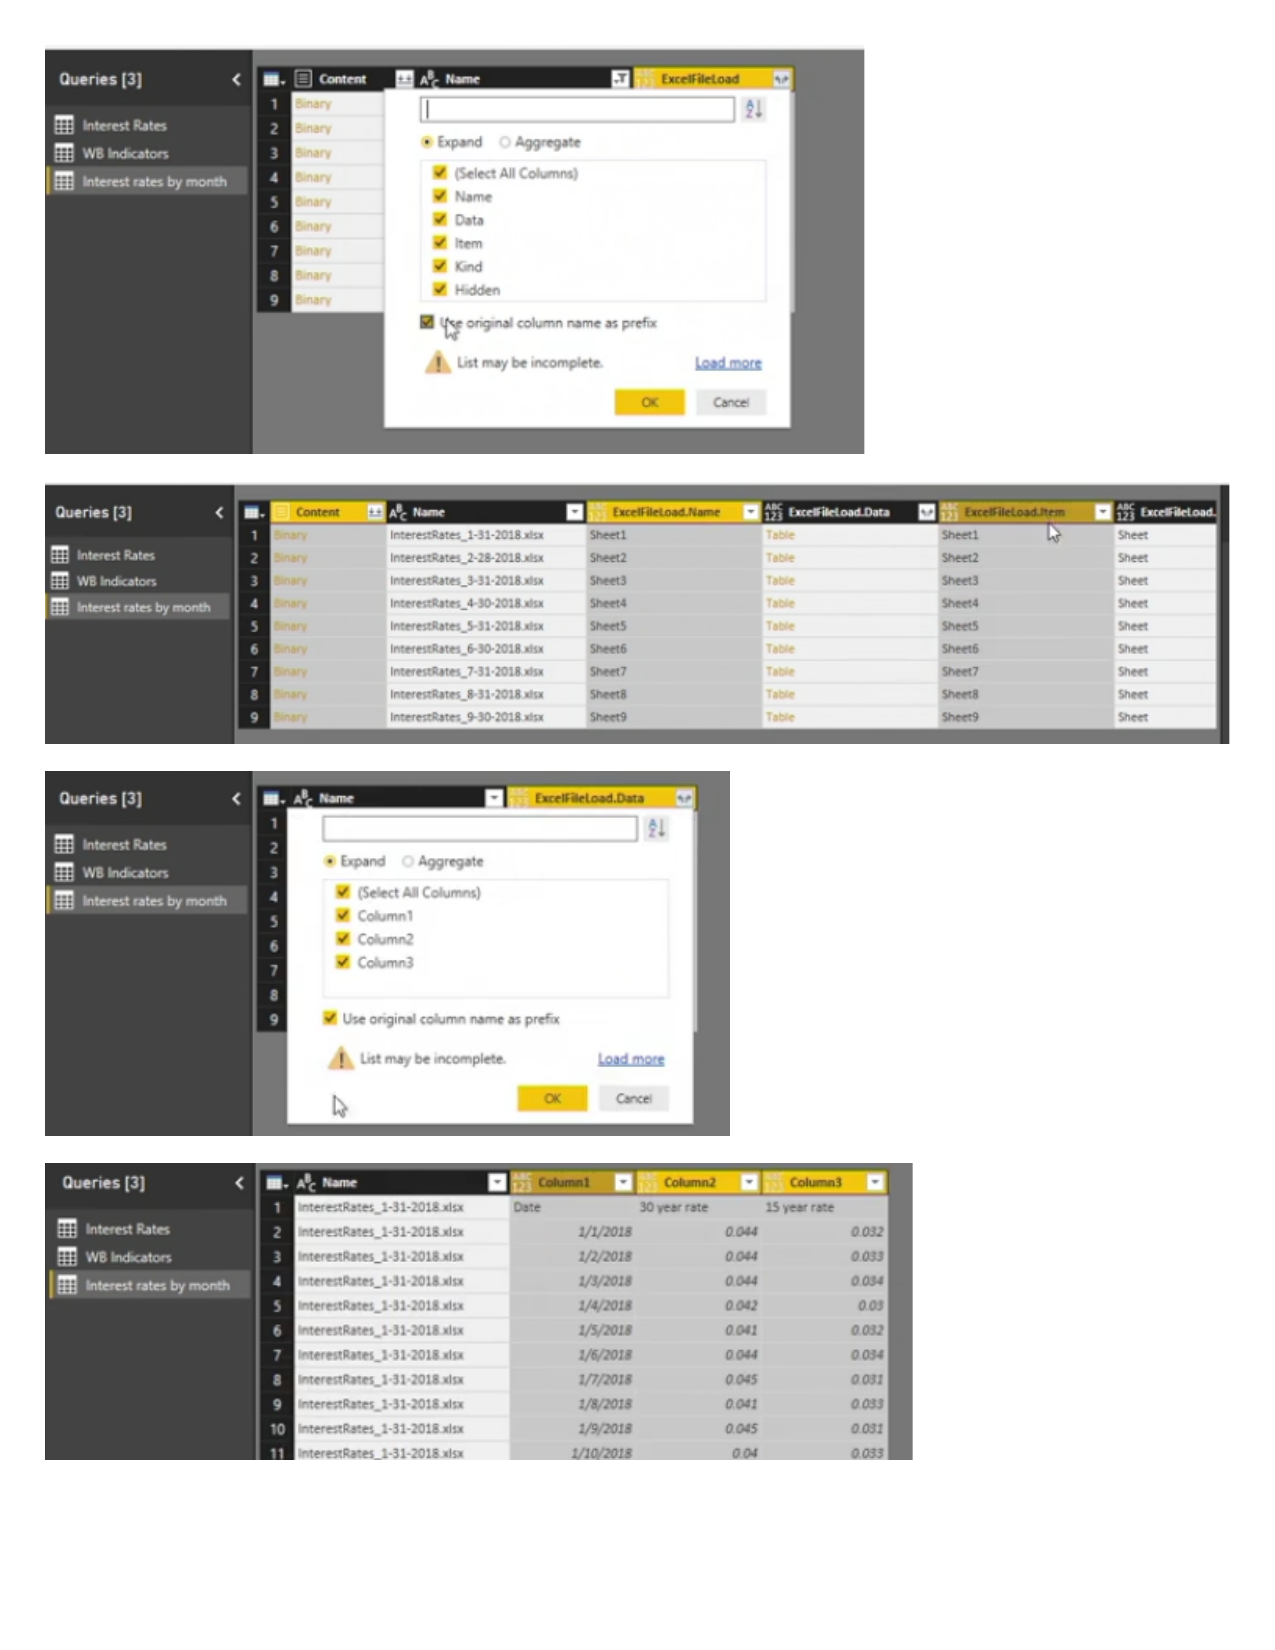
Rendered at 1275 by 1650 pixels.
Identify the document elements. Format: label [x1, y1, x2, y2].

picture [45, 1163, 913, 1460]
picture [45, 45, 865, 454]
picture [45, 482, 1230, 744]
picture [45, 771, 730, 1136]
